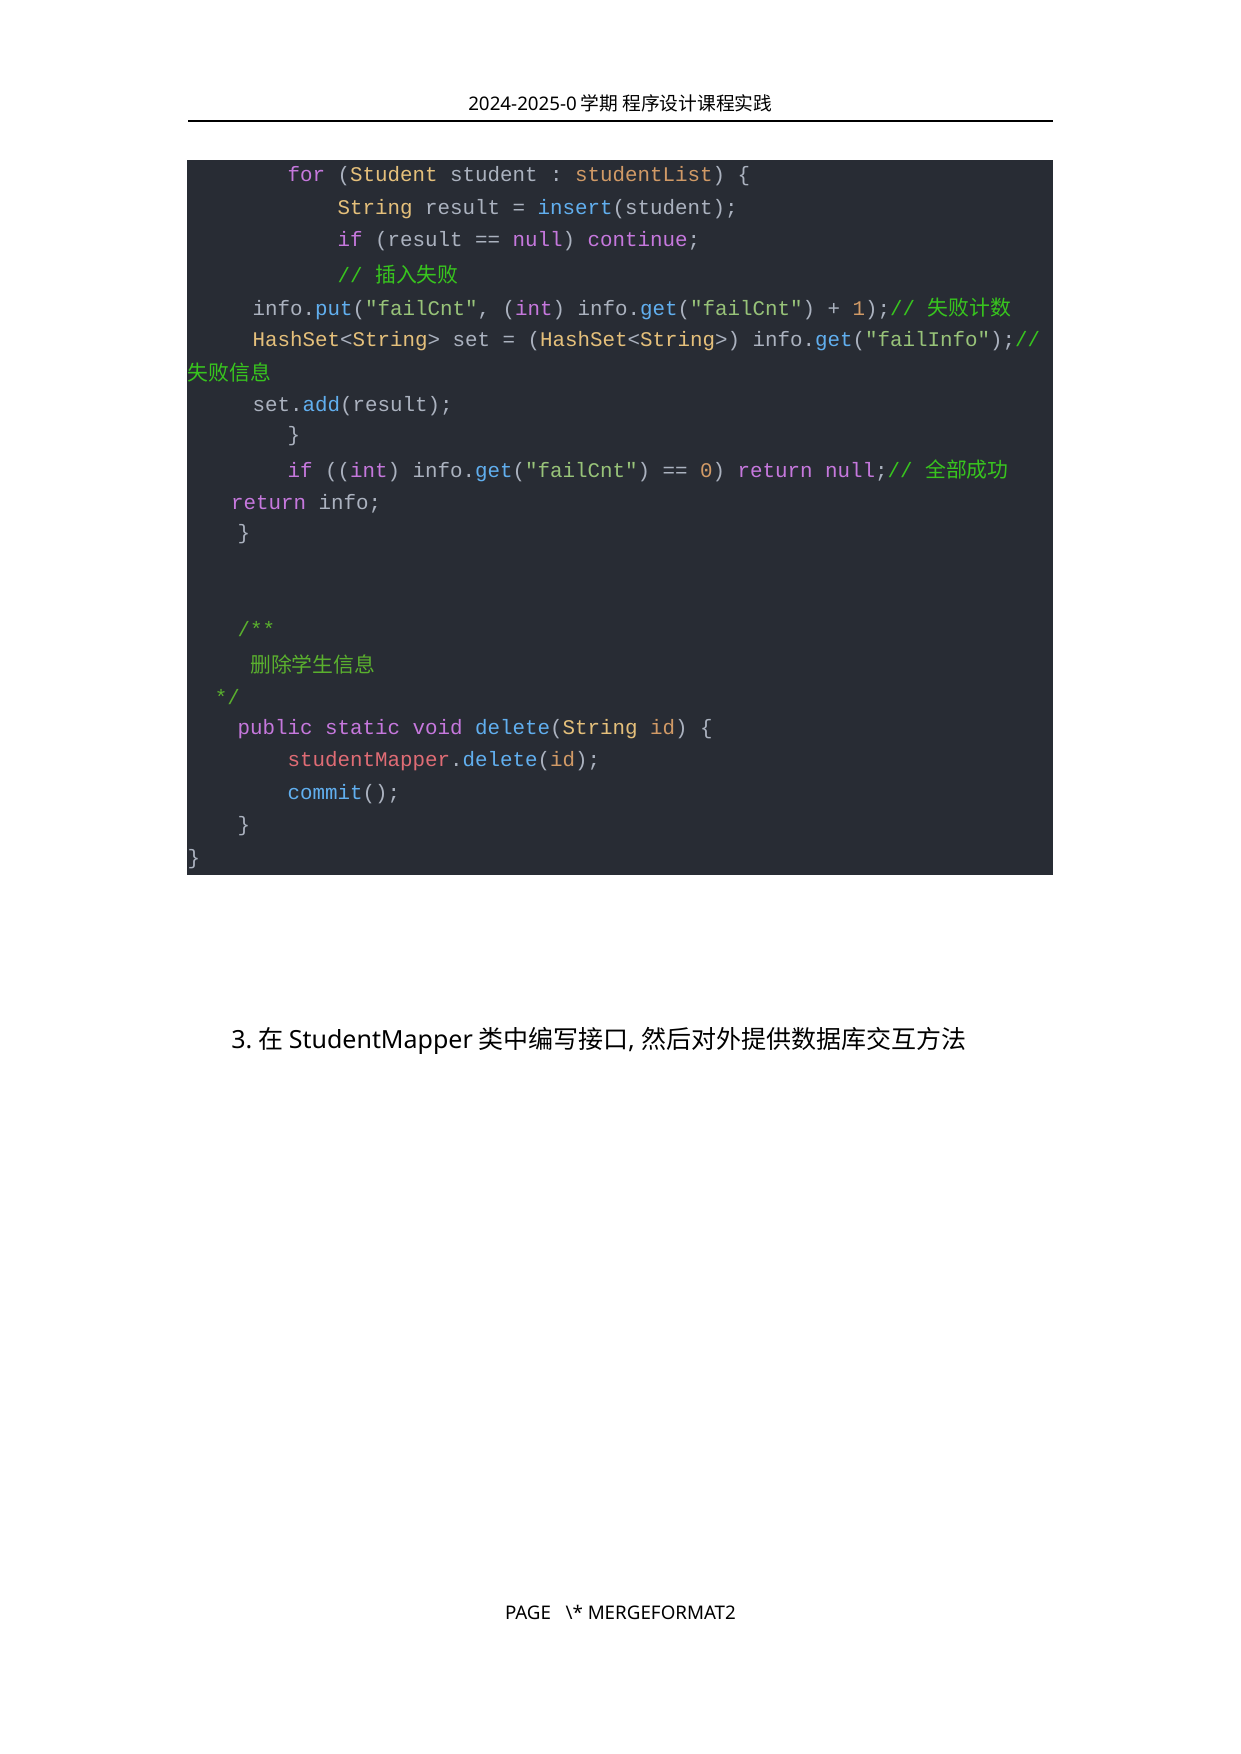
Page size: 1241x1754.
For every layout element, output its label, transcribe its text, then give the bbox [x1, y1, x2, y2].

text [187, 160, 1053, 875]
text 3. 在StudentMapper类中编写接口, 然后对外提供数据库交互方法 [187, 1005, 1053, 1070]
